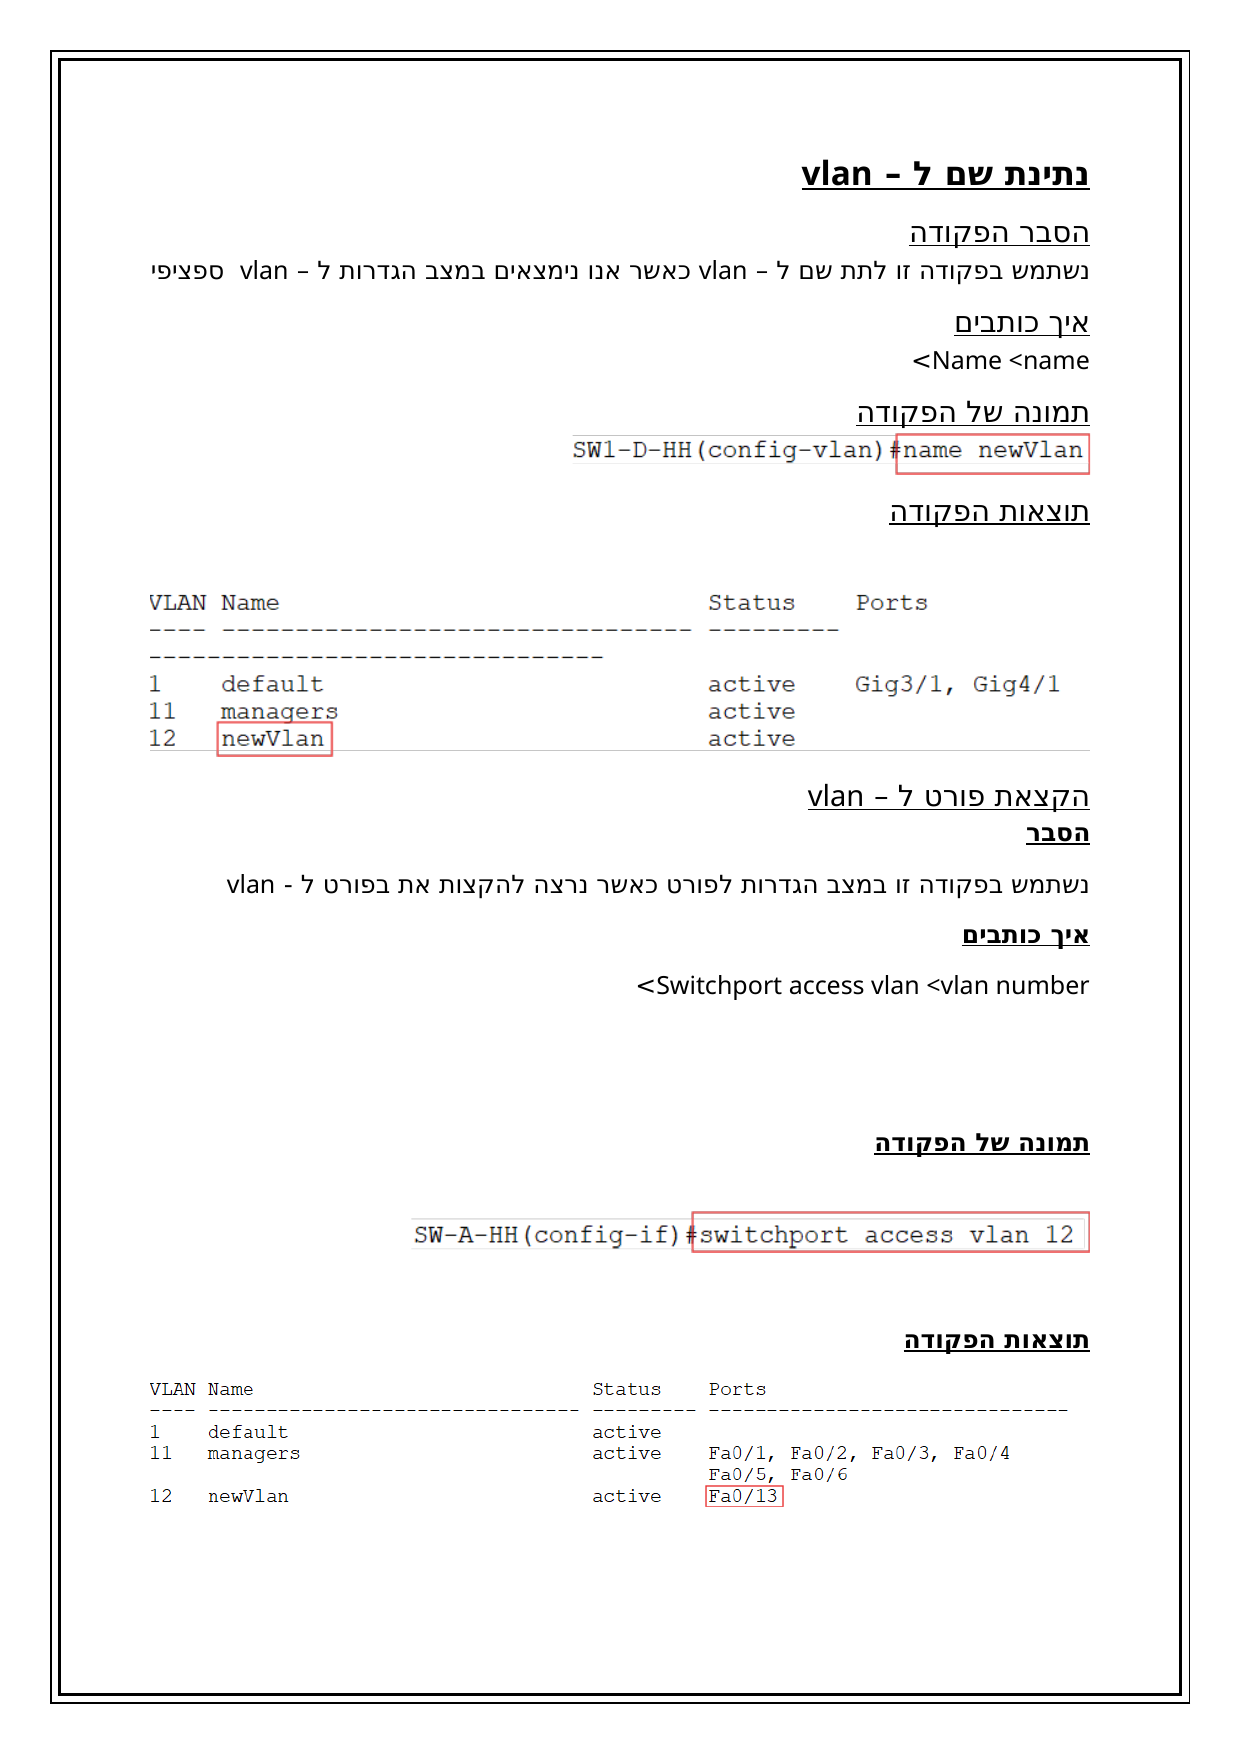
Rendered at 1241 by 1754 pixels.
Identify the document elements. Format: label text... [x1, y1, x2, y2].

subtitle נתינת שם ל – vlan [150, 150, 1090, 195]
subtitle איך כותבים [150, 306, 1090, 340]
text תמונה של הפקודה [150, 1128, 1090, 1157]
text Name <name> [150, 342, 1090, 376]
text Switchport access vlan <vlan number> [150, 968, 1090, 1002]
text איך כותבים [150, 920, 1090, 949]
picture [150, 1373, 1090, 1507]
picture [572, 432, 1091, 475]
subtitle תמונה של הפקודה [150, 396, 1090, 430]
subtitle הסבר הפקודה [150, 216, 1090, 249]
text תוצאות הפקודה [150, 1325, 1090, 1354]
picture [411, 1211, 1090, 1253]
subtitle תוצאות הפקודה [150, 494, 1090, 528]
subtitle הקצאת פורט ל – vlan [150, 776, 1090, 815]
picture [150, 584, 1090, 757]
text נשתמש בפקודה זו לתת שם ל – vlan כאשר אנו נימצאים במצב הגדרות ל – vlan ספציפי [150, 252, 1090, 286]
text הסבר [150, 818, 1090, 847]
text נשתמש בפקודה זו במצב הגדרות לפורט כאשר נרצה להקצות את בפורט ל - vlan [150, 866, 1090, 901]
